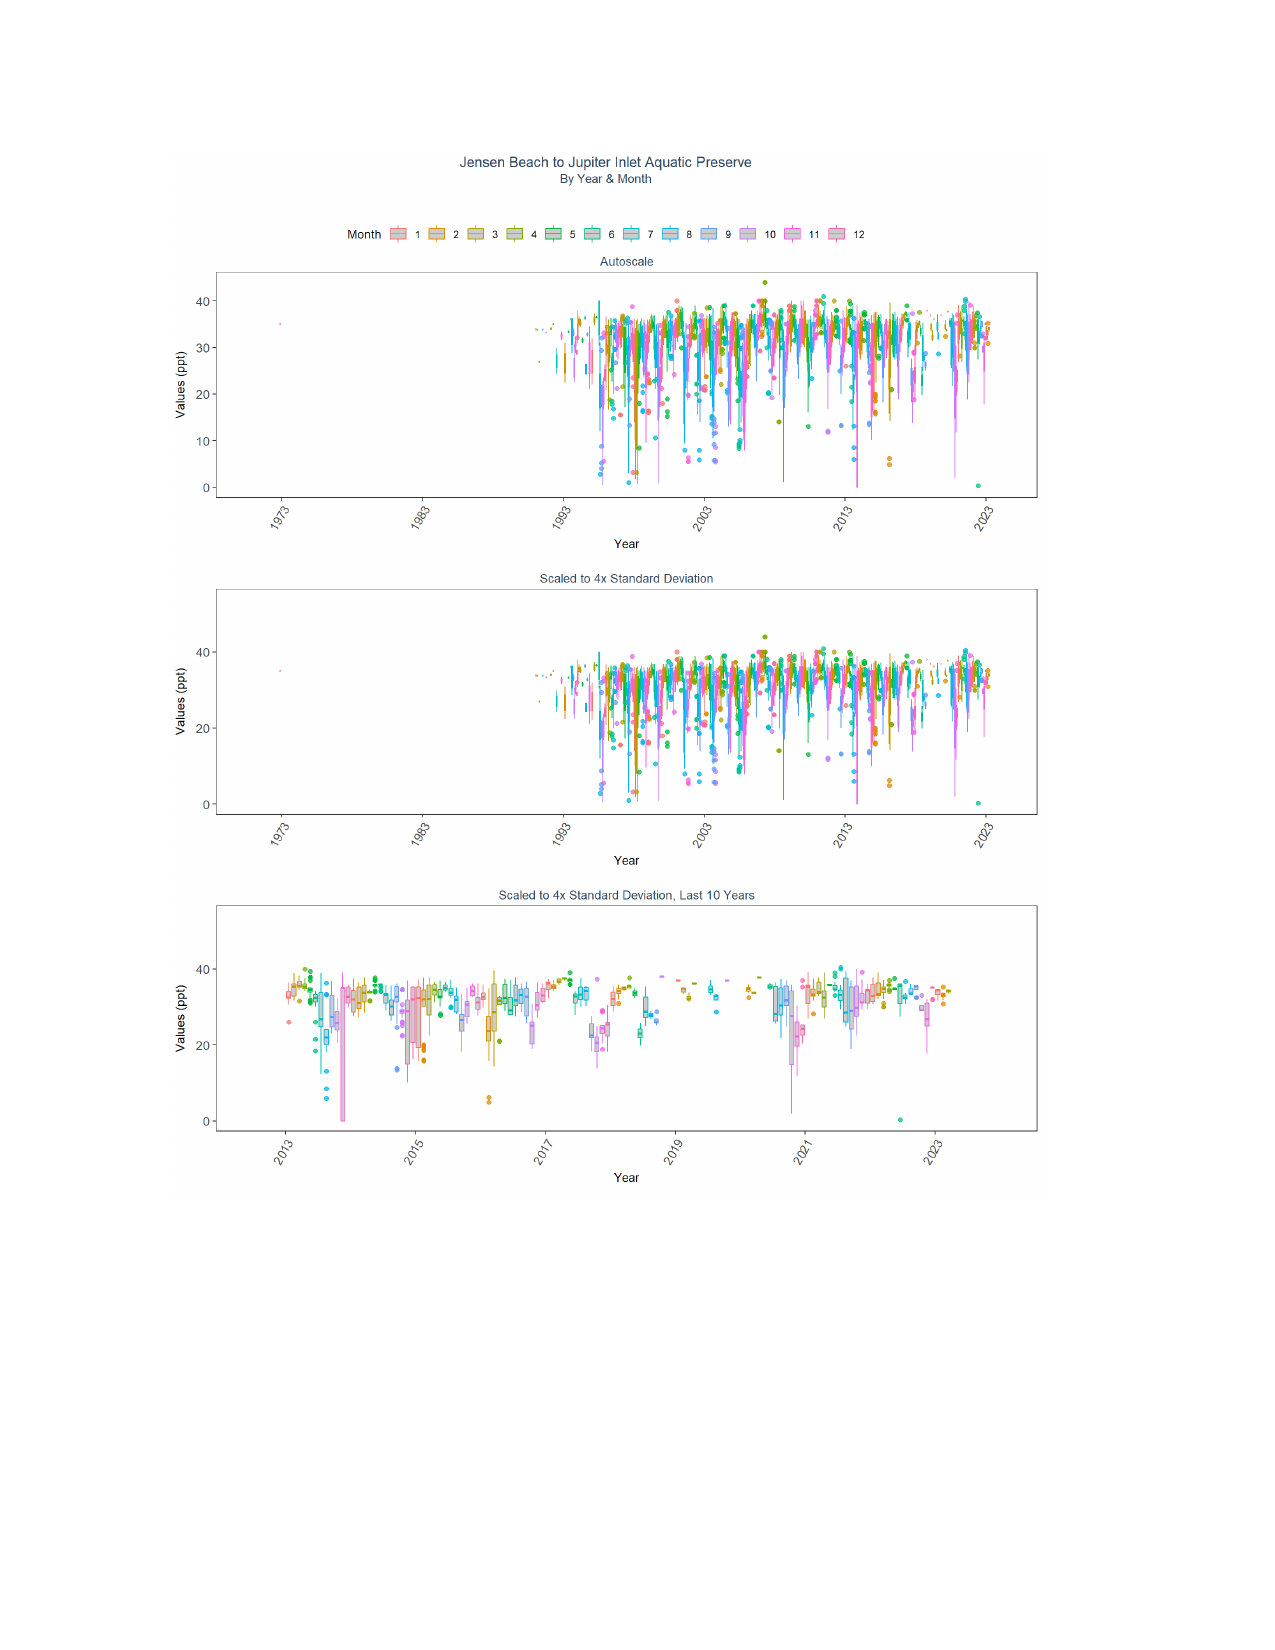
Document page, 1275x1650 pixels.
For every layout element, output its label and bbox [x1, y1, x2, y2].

picture [168, 150, 1044, 1200]
